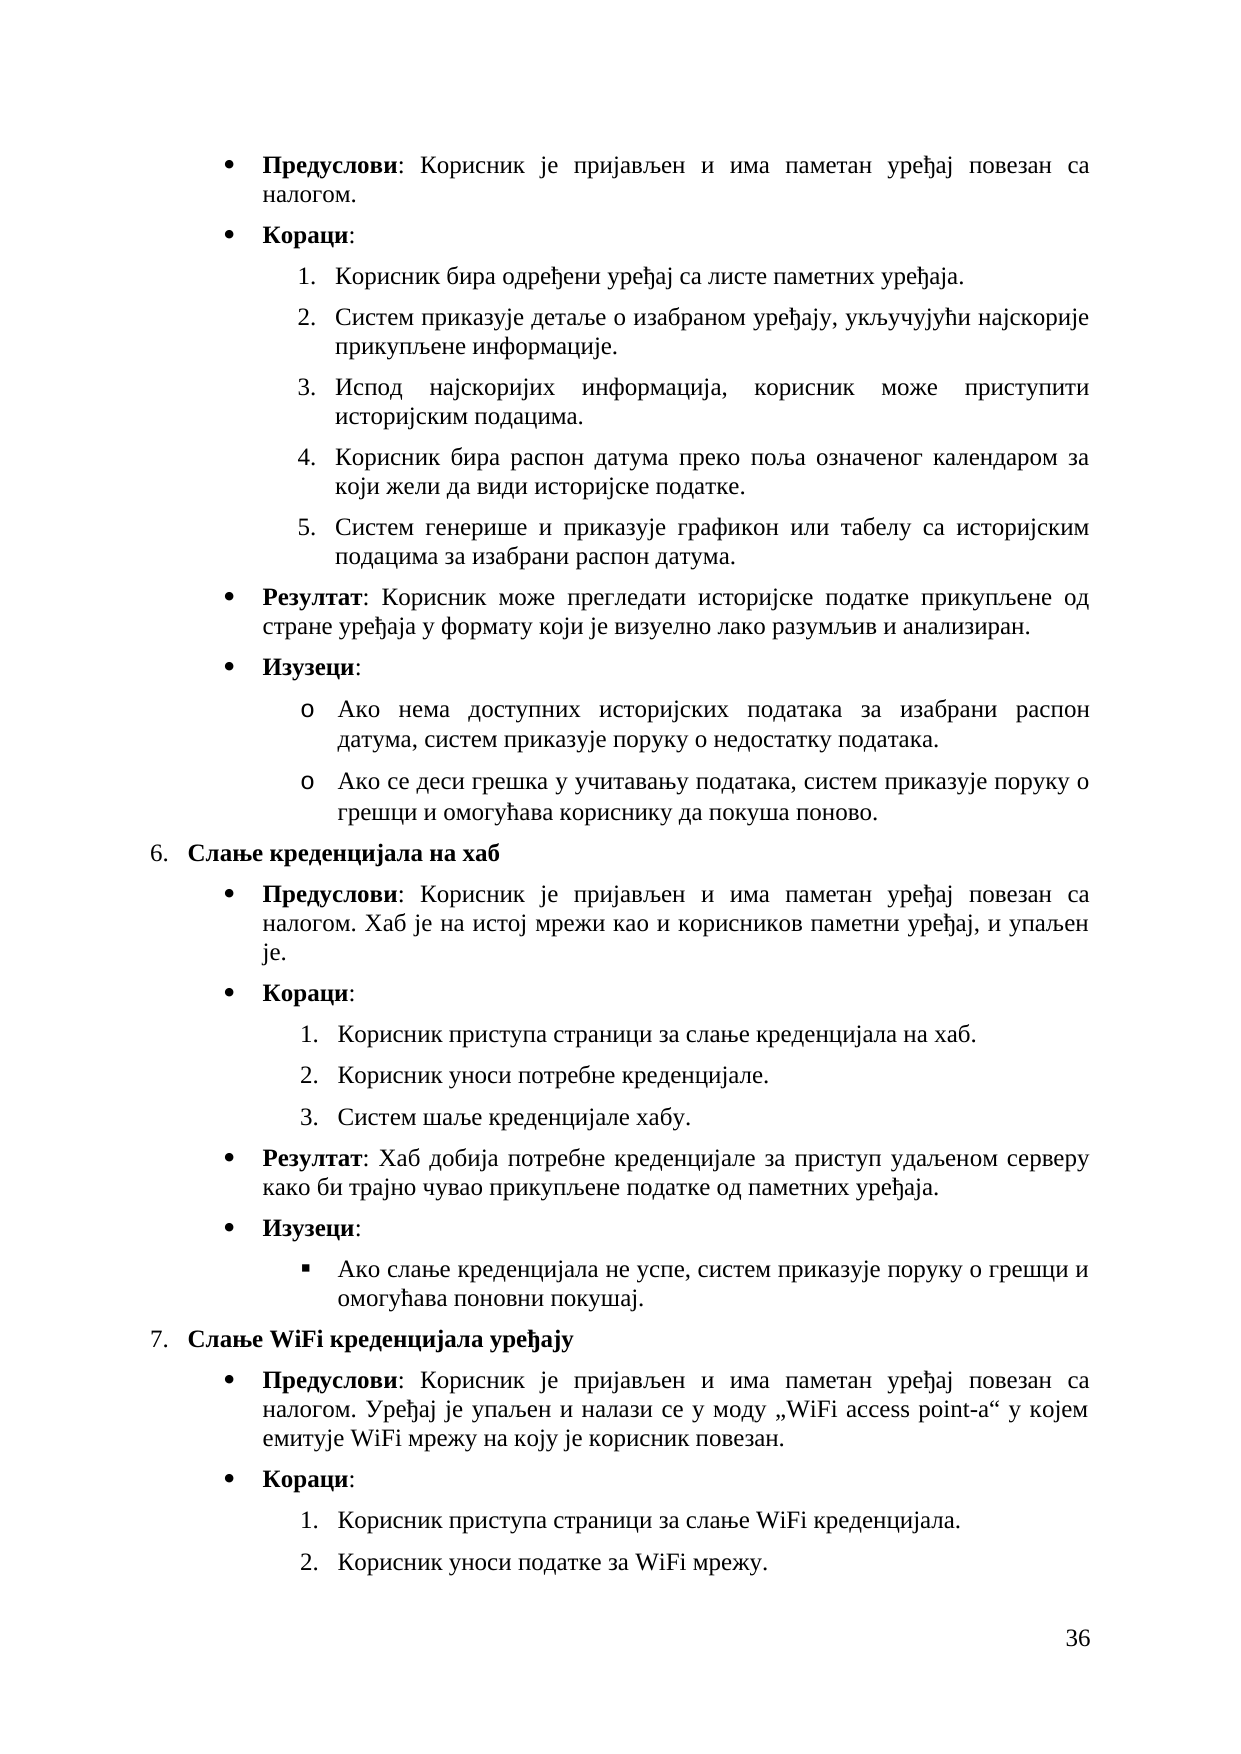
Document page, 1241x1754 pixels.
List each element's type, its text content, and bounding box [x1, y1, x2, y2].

list Испод најскоријих информација, корисник може приступити историјским подацима. [297, 372, 1090, 430]
list Корисник приступа страници за слање креденцијала на хаб. [300, 1019, 1090, 1048]
list Кораци: [225, 1464, 1090, 1493]
list Слање креденцијала на хаб [150, 838, 1090, 867]
list Изузеци: [225, 1213, 1090, 1242]
list Корисник приступа страници за слање WiFi креденцијала. [300, 1505, 1090, 1534]
list Резултат: Корисник може прегледати историјске податке прикупљене од стране уређаја у формату који је визуелно лако разумљив и анализиран. [225, 582, 1090, 640]
list Корисник уноси податке за WiFi мрежу. [300, 1547, 1090, 1575]
list Предуслови: Корисник је пријављен и има паметан уређај повезан са налогом. Хаб је на истој мрежи као и корисников паметни уређај, и упаљен је. [225, 879, 1090, 965]
list Резултат: Хаб добија потребне креденцијале за приступ удаљеном серверу како би трајно чувао прикупљене податке од паметних уређаја. [225, 1143, 1090, 1200]
list Систем шаље креденцијале хабу. [300, 1102, 1090, 1130]
list Предуслови: Корисник је пријављен и има паметан уређај повезан са налогом. Уређај је упаљен и налази се у моду „WiFi access point-а“ у којем емитује WiFi мрежу на коју је корисник повезан. [225, 1365, 1090, 1452]
list Корисник уноси потребне креденцијале. [300, 1060, 1090, 1089]
list Слање WiFi креденцијала уређају [150, 1324, 1090, 1353]
list Кораци: [225, 978, 1090, 1007]
list Предуслови: Корисник је пријављен и има паметан уређај повезан са налогом. [225, 150, 1090, 207]
list Изузеци: [225, 652, 1090, 681]
list Кораци: [225, 220, 1090, 249]
list Систем приказује детаље о изабраном уређају, укључујући најскорије прикупљене информације. [297, 302, 1090, 360]
list Ако се деси грешка у учитавању података, систем приказује поруку о грешци и омогућава кориснику да покуша поново. [300, 766, 1090, 825]
list Ако слање креденцијала не успе, систем приказује поруку о грешци и омогућава поновни покушај. [300, 1254, 1090, 1312]
list Корисник бира распон датума преко поља означеног календаром за који жели да види историјске податке. [297, 442, 1090, 500]
list Ако нема доступних историјских података за изабрани распон датума, систем приказује поруку о недостатку података. [300, 694, 1090, 753]
list Корисник бира одређени уређај са листе паметних уређаја. [297, 261, 1090, 290]
list Систем генерише и приказује графикон или табелу са историјским подацима за изабрани распон датума. [297, 512, 1090, 570]
